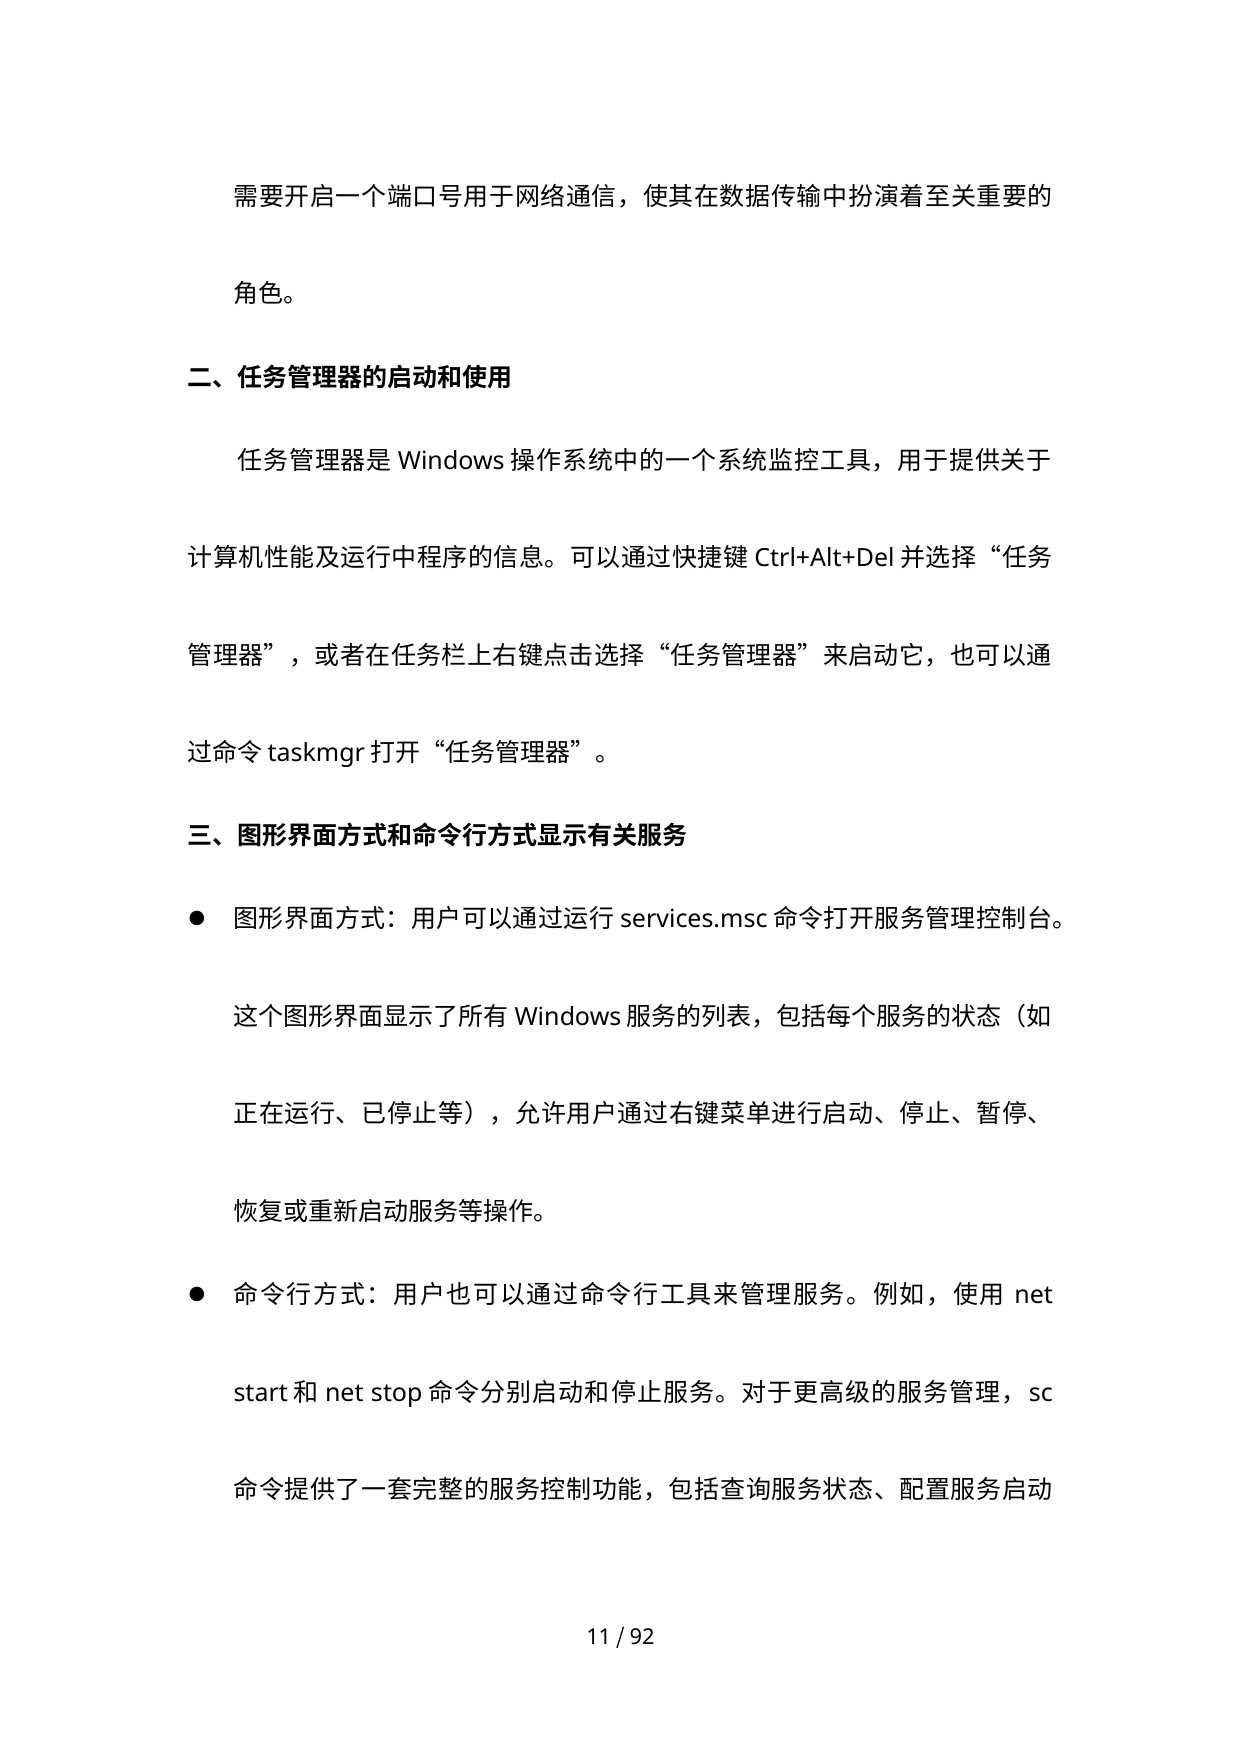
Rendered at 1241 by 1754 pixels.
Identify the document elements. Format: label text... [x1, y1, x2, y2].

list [187, 1260, 1053, 1520]
text 任务管理器是Windows操作系统中的一个系统监控工具，用于提供关于计算机性能及运行中程序的信息。可以通过快捷键Ctrl+Alt+Del并选择“任务管理器”，或者在任务栏上右键点击选择“任务管理器”来启动它，也可以通过命令taskmgr打开“任务管理器”。 [187, 426, 1053, 783]
text 二、任务管理器的启动和使用 [187, 343, 1053, 408]
list 图形界面方式：用户可以通过运行services.msc命令打开服务管理控制台。这个图形界面显示了所有Windows服务的列表，包括每个服务的状态（如正在运行、已停止等），允许用户通过右键菜单进行启动、停止、暂停、恢复或重新启动服务等操作。 [187, 884, 1053, 1242]
text 三、图形界面方式和命令行方式显示有关服务 [187, 801, 1053, 866]
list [187, 162, 1053, 324]
